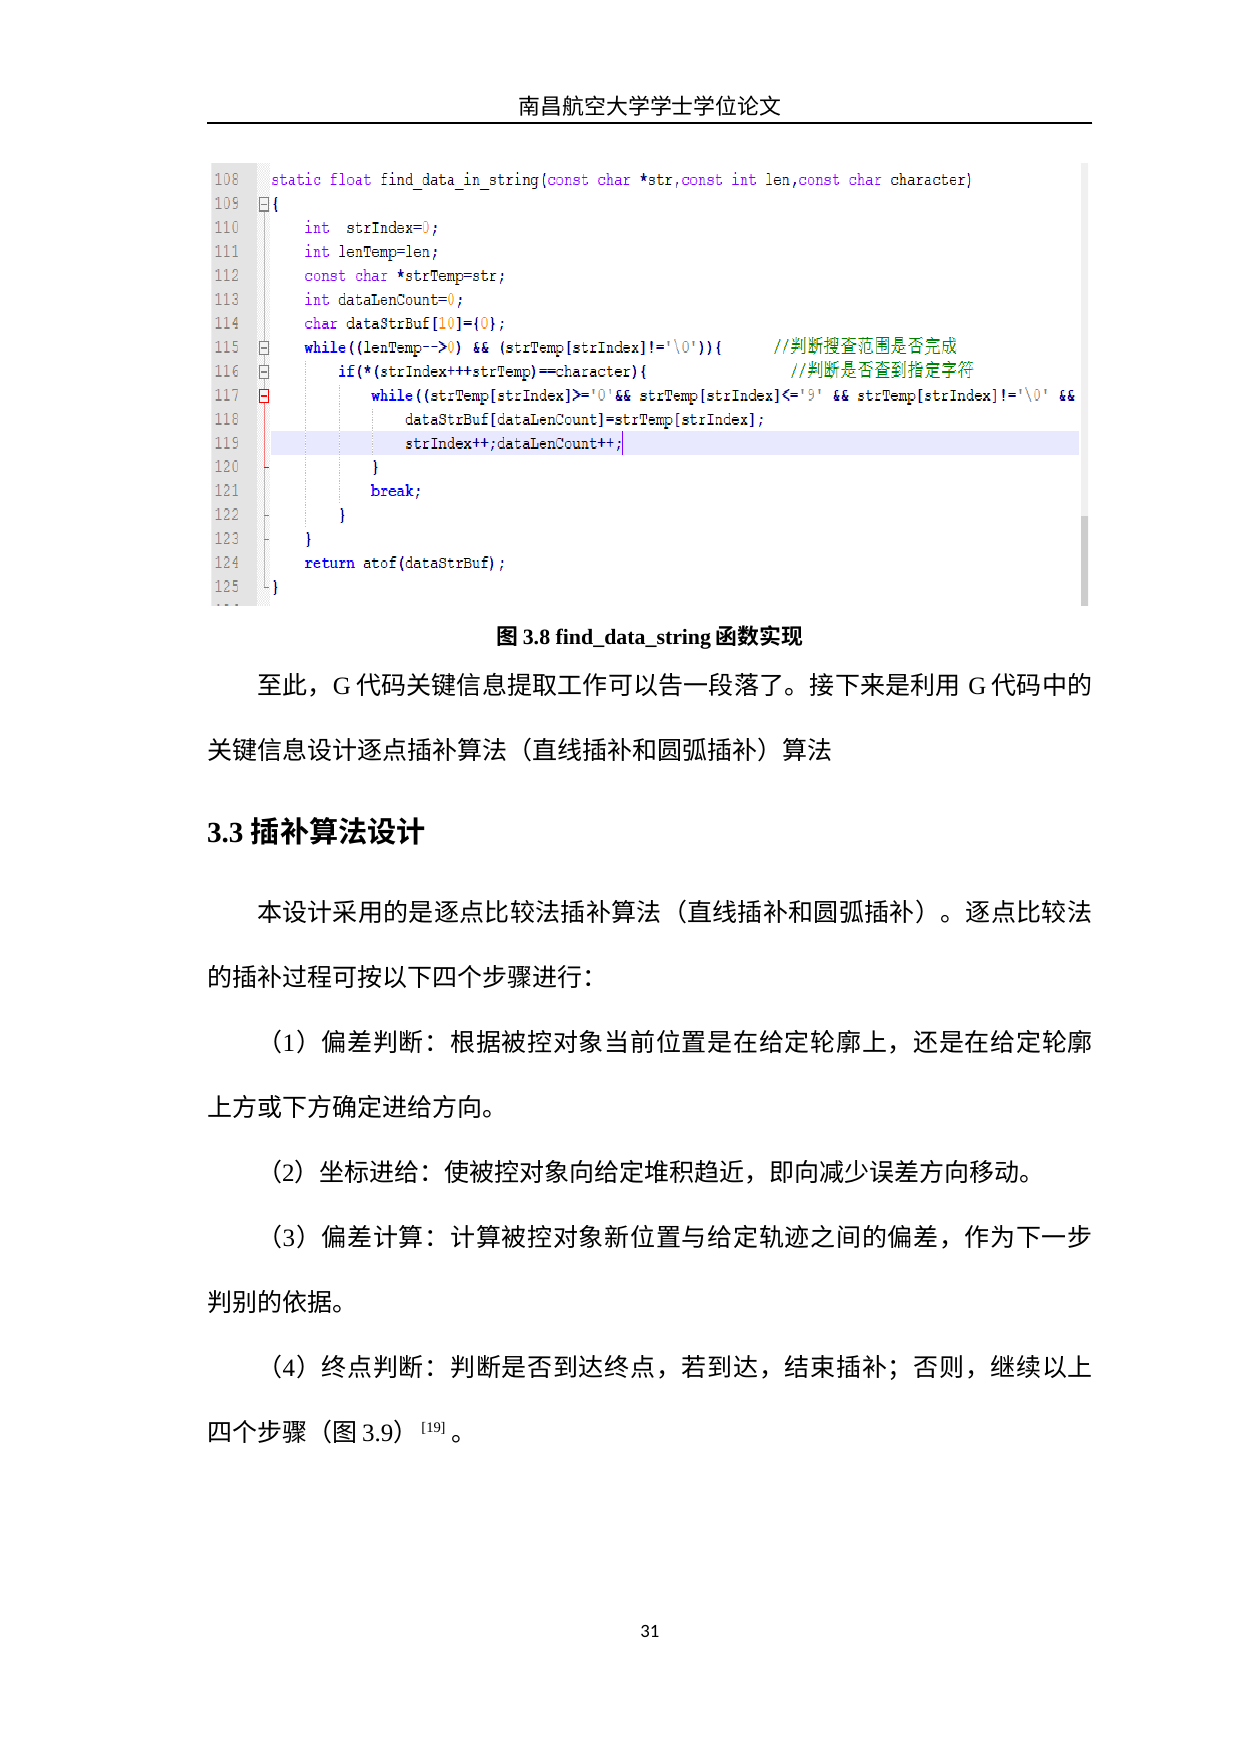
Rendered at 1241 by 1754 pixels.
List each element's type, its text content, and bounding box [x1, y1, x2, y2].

subtitle 3.3 插补算法设计 [207, 797, 1092, 862]
text 本设计采用的是逐点比较法插补算法（直线插补和圆弧插补）。逐点比较法的插补过程可按以下四个步骤进行： [207, 878, 1092, 1008]
picture [211, 163, 1089, 606]
text 至此，G代码关键信息提取工作可以告一段落了。接下来是利用G代码中的关键信息设计逐点插补算法（直线插补和圆弧插补）算法 [207, 651, 1092, 781]
text （1）偏差判断：根据被控对象当前位置是在给定轮廓上，还是在给定轮廓上方或下方确定进给方向。 [207, 1008, 1092, 1138]
text 图3.8 find_data_string函数实现 [207, 618, 1092, 651]
text （4）终点判断：判断是否到达终点，若到达，结束插补；否则，继续以上四个步骤（图3.9） [19] 。 [207, 1333, 1092, 1463]
text （3）偏差计算：计算被控对象新位置与给定轨迹之间的偏差，作为下一步判别的依据。 [207, 1203, 1092, 1333]
text （2）坐标进给：使被控对象向给定堆积趋近，即向减少误差方向移动。 [207, 1138, 1092, 1203]
